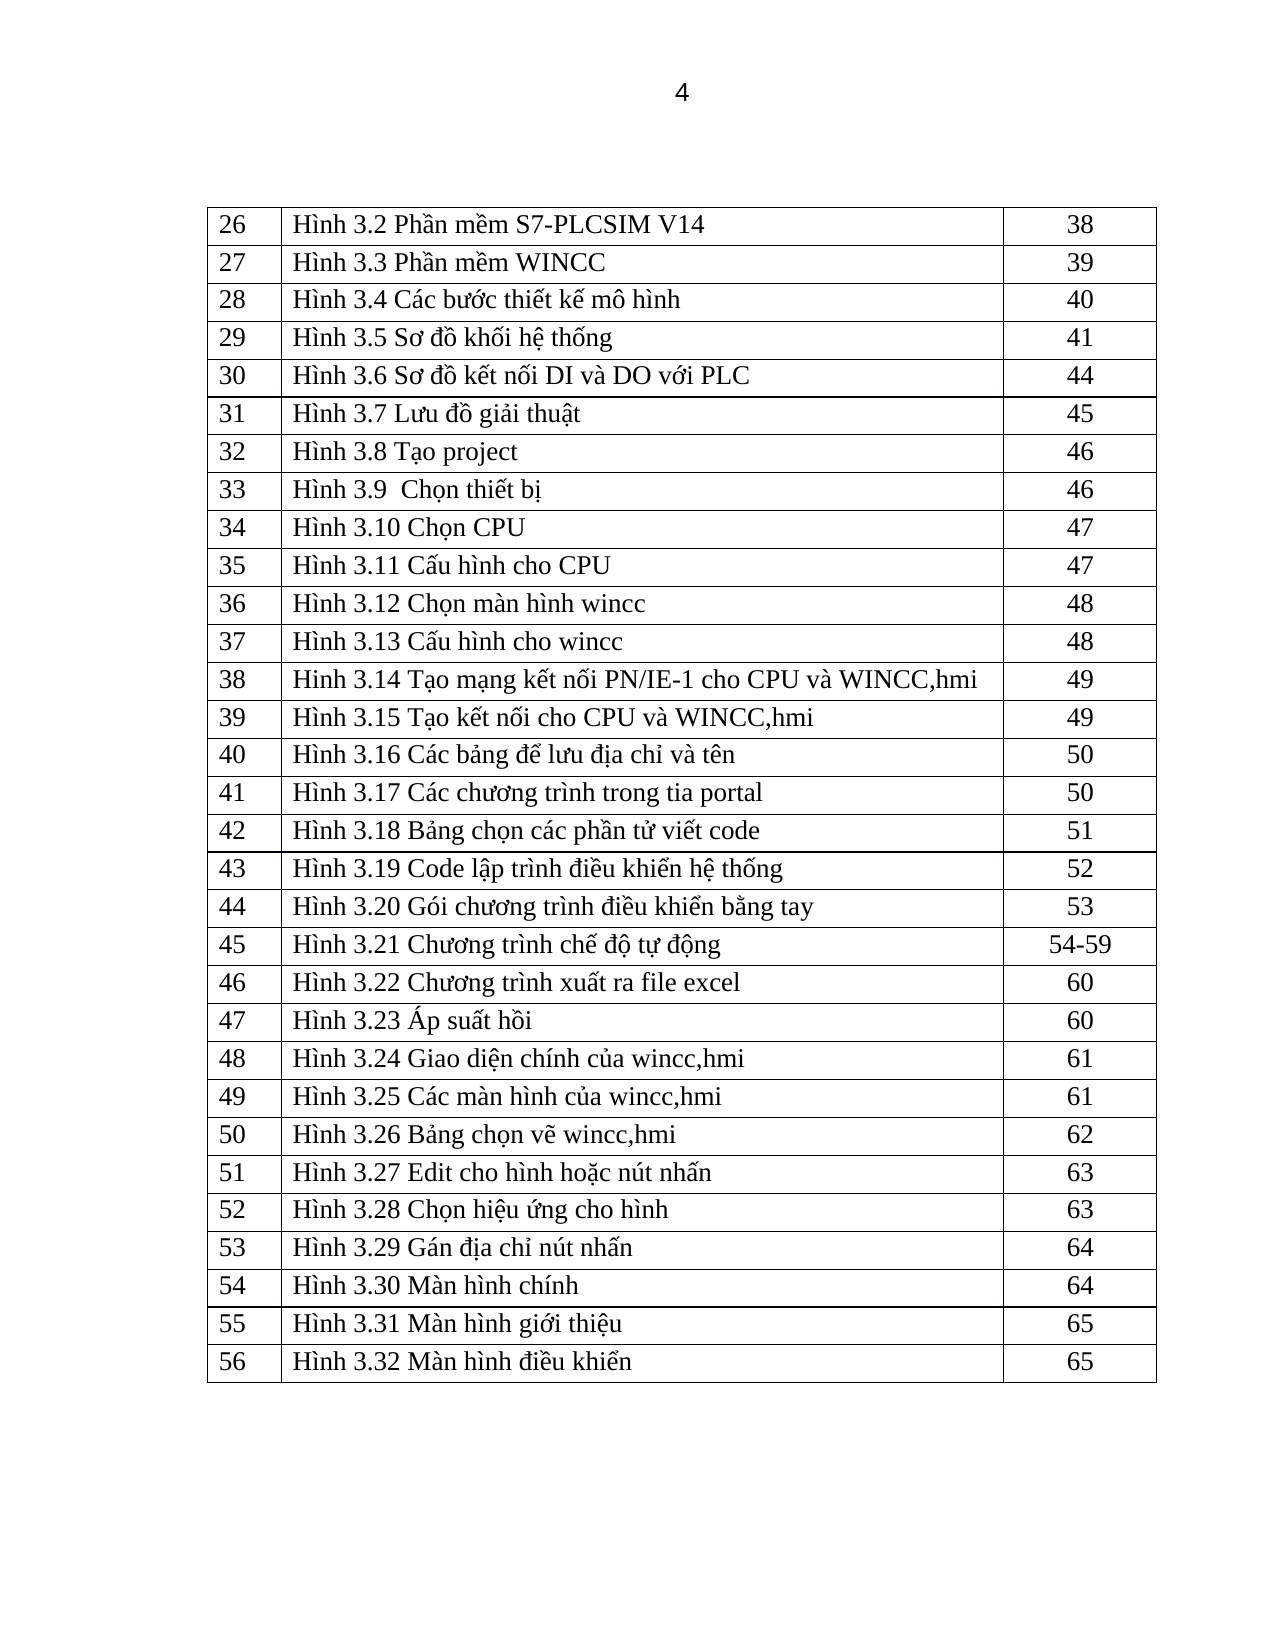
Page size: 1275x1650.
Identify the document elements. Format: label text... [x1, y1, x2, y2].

table_cell Hình 3.8 Tạo project [282, 435, 1003, 472]
table_cell 42 [208, 815, 281, 851]
table_cell 63 [1004, 1194, 1156, 1231]
table_cell 39 [1004, 246, 1156, 283]
table_cell 56 [208, 1345, 281, 1382]
table_cell 52 [208, 1194, 281, 1231]
table_cell 48 [1004, 587, 1156, 624]
table_cell Hình 3.11 Cấu hình cho CPU [282, 549, 1003, 586]
table_cell 63 [1004, 1156, 1156, 1193]
table_cell Hình 3.28 Chọn hiệu ứng cho hình [282, 1194, 1003, 1231]
table_cell 39 [208, 701, 281, 738]
table_cell 33 [208, 473, 281, 510]
table_cell 45 [1004, 398, 1156, 434]
table_cell 40 [1004, 284, 1156, 321]
table_cell 31 [208, 398, 281, 434]
table_cell 64 [1004, 1270, 1156, 1306]
table_cell 54 [208, 1270, 281, 1306]
table_cell 47 [208, 1004, 281, 1041]
table_cell 51 [1004, 815, 1156, 851]
table_cell 49 [1004, 701, 1156, 738]
table_cell Hình 3.15 Tạo kết nối cho CPU và WINCC,hmi [282, 701, 1003, 738]
table_cell Hình 3.32 Màn hình điều khiển [282, 1345, 1003, 1382]
table_cell 50 [1004, 739, 1156, 776]
table_cell Hinh 3.14 Tạo mạng kết nối PN/IE-1 cho CPU và WINCC,hmi [282, 663, 1003, 700]
table_cell 61 [1004, 1042, 1156, 1079]
table_cell Hình 3.20 Gói chương trình điều khiển bằng tay [282, 890, 1003, 927]
table_cell Hình 3.16 Các bảng để lưu địa chỉ và tên [282, 739, 1003, 776]
table_cell Hình 3.12 Chọn màn hình wincc [282, 587, 1003, 624]
table_cell 30 [208, 360, 281, 396]
table_cell Hình 3.4 Các bước thiết kế mô hình [282, 284, 1003, 321]
table_cell 43 [208, 853, 281, 889]
table_cell 47 [1004, 549, 1156, 586]
table_cell Hình 3.24 Giao diện chính của wincc,hmi [282, 1042, 1003, 1079]
table_cell 49 [1004, 663, 1156, 700]
table_cell 62 [1004, 1118, 1156, 1155]
table_cell 41 [1004, 322, 1156, 358]
table_cell 48 [208, 1042, 281, 1079]
table_cell Hình 3.25 Các màn hình của wincc,hmi [282, 1080, 1003, 1117]
table_cell Hình 3.10 Chọn CPU [282, 511, 1003, 548]
table_cell 48 [1004, 625, 1156, 662]
table_cell Hình 3.18 Bảng chọn các phần tử viết code [282, 815, 1003, 851]
table_cell 60 [1004, 1004, 1156, 1041]
table_cell 37 [208, 625, 281, 662]
table_cell Hình 3.23 Áp suất hồi [282, 1004, 1003, 1041]
table_cell 64 [1004, 1232, 1156, 1268]
table_cell Hình 3.3 Phần mềm WINCC [282, 246, 1003, 283]
table_cell 55 [208, 1308, 281, 1344]
table_cell Hình 3.30 Màn hình chính [282, 1270, 1003, 1306]
table_cell 65 [1004, 1345, 1156, 1382]
table_cell 45 [208, 928, 281, 965]
table_cell 53 [1004, 890, 1156, 927]
table_cell 44 [208, 890, 281, 927]
table_cell Hình 3.7 Lưu đồ giải thuật [282, 398, 1003, 434]
table_cell Hình 3.9 Chọn thiết bị [282, 473, 1003, 510]
table_cell 50 [1004, 777, 1156, 813]
table_cell 54-59 [1004, 928, 1156, 965]
table_cell 49 [208, 1080, 281, 1117]
table_cell Hình 3.27 Edit cho hình hoặc nút nhấn [282, 1156, 1003, 1193]
table_cell 46 [208, 966, 281, 1003]
table_cell 50 [208, 1118, 281, 1155]
table_cell 29 [208, 322, 281, 358]
table_cell 27 [208, 246, 281, 283]
table_cell Hình 3.29 Gán địa chỉ nút nhấn [282, 1232, 1003, 1268]
table_cell 32 [208, 435, 281, 472]
table_cell 41 [208, 777, 281, 813]
table_cell 34 [208, 511, 281, 548]
table_cell 61 [1004, 1080, 1156, 1117]
table_cell 65 [1004, 1308, 1156, 1344]
table_cell 46 [1004, 435, 1156, 472]
table_cell Hình 3.17 Các chương trình trong tia portal [282, 777, 1003, 813]
table_cell Hình 3.6 Sơ đồ kết nối DI và DO với PLC [282, 360, 1003, 396]
table_cell Hình 3.31 Màn hình giới thiệu [282, 1308, 1003, 1344]
table_cell 44 [1004, 360, 1156, 396]
table_cell Hình 3.19 Code lập trình điều khiển hệ thống [282, 853, 1003, 889]
table_cell 52 [1004, 853, 1156, 889]
table_cell 60 [1004, 966, 1156, 1003]
table_cell Hình 3.2 Phần mềm S7-PLCSIM V14 [282, 208, 1003, 245]
table_cell Hình 3.13 Cấu hình cho wincc [282, 625, 1003, 662]
table_cell 51 [208, 1156, 281, 1193]
table_cell 38 [1004, 208, 1156, 245]
table_cell Hình 3.22 Chương trình xuất ra file excel [282, 966, 1003, 1003]
table_cell 35 [208, 549, 281, 586]
table_cell 28 [208, 284, 281, 321]
table_cell 40 [208, 739, 281, 776]
table_cell 46 [1004, 473, 1156, 510]
table_cell 53 [208, 1232, 281, 1268]
table_cell 26 [208, 208, 281, 245]
table_cell 36 [208, 587, 281, 624]
table_cell 38 [208, 663, 281, 700]
table_cell Hình 3.26 Bảng chọn vẽ wincc,hmi [282, 1118, 1003, 1155]
table_cell Hình 3.21 Chương trình chế độ tự động [282, 928, 1003, 965]
table_cell 47 [1004, 511, 1156, 548]
table_cell Hình 3.5 Sơ đồ khối hệ thống [282, 322, 1003, 358]
